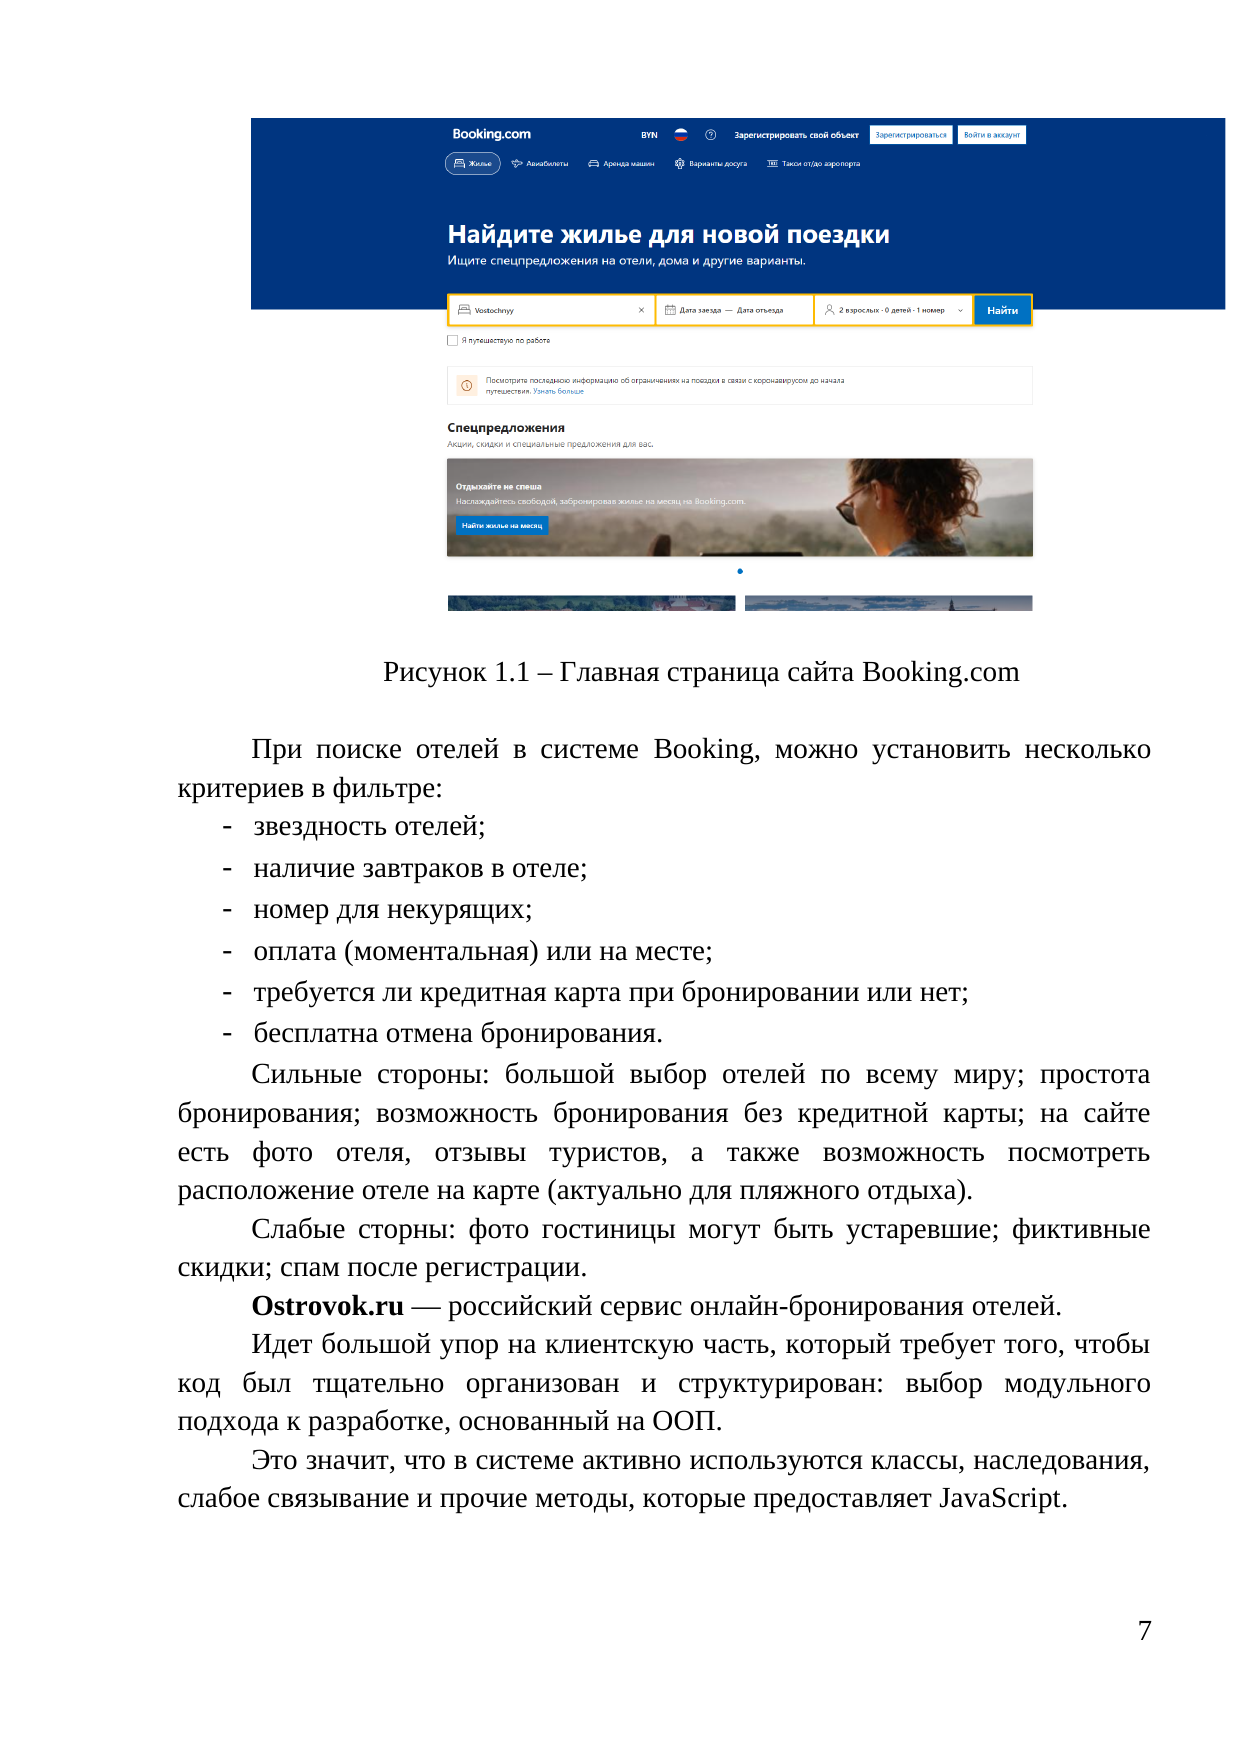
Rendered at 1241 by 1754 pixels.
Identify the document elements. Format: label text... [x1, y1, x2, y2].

list наличие завтраков в отеле; [218, 850, 1152, 886]
list номер для некурящих; [218, 891, 1152, 927]
list требуется ли кредитная карта при бронировании или нет; [218, 974, 1152, 1010]
list звездность отелей; [218, 808, 1152, 844]
list оплата (моментальная) или на месте; [218, 933, 1152, 969]
text Это значит, что в системе активно используются классы, наследования, слабое связывание и прочие методы, которые предоставляет JavaScript. [177, 1442, 1152, 1514]
text Ostrovok.ru — российский сервис онлайн-бронирования отелей. [177, 1288, 1152, 1321]
picture [251, 118, 1226, 611]
text При поиске отелей в системе Booking, можно установить несколько критериев в фильтре: [177, 731, 1152, 803]
text Идет большой упор на клиентскую часть, который требует того, чтобы код был тщательно организован и структурирован: выбор модульного подхода к разработке, основанный на ООП. [177, 1326, 1152, 1437]
list бесплатна отмена бронирования. [218, 1015, 1152, 1051]
text Слабые сторны: фото гостиницы могут быть устаревшие; фиктивные скидки; спам после регистрации. [177, 1211, 1152, 1283]
text Сильные стороны: большой выбор отелей по всему миру; простота бронирования; возможность бронирования без кредитной карты; на сайте есть фото отеля, отзывы туристов, а также возможность посмотреть расположение отеле на карте (актуально для пляжного отдыха). [177, 1057, 1152, 1206]
text Рисунок 1.1 – Главная страница сайта Booking.com [177, 654, 1152, 688]
